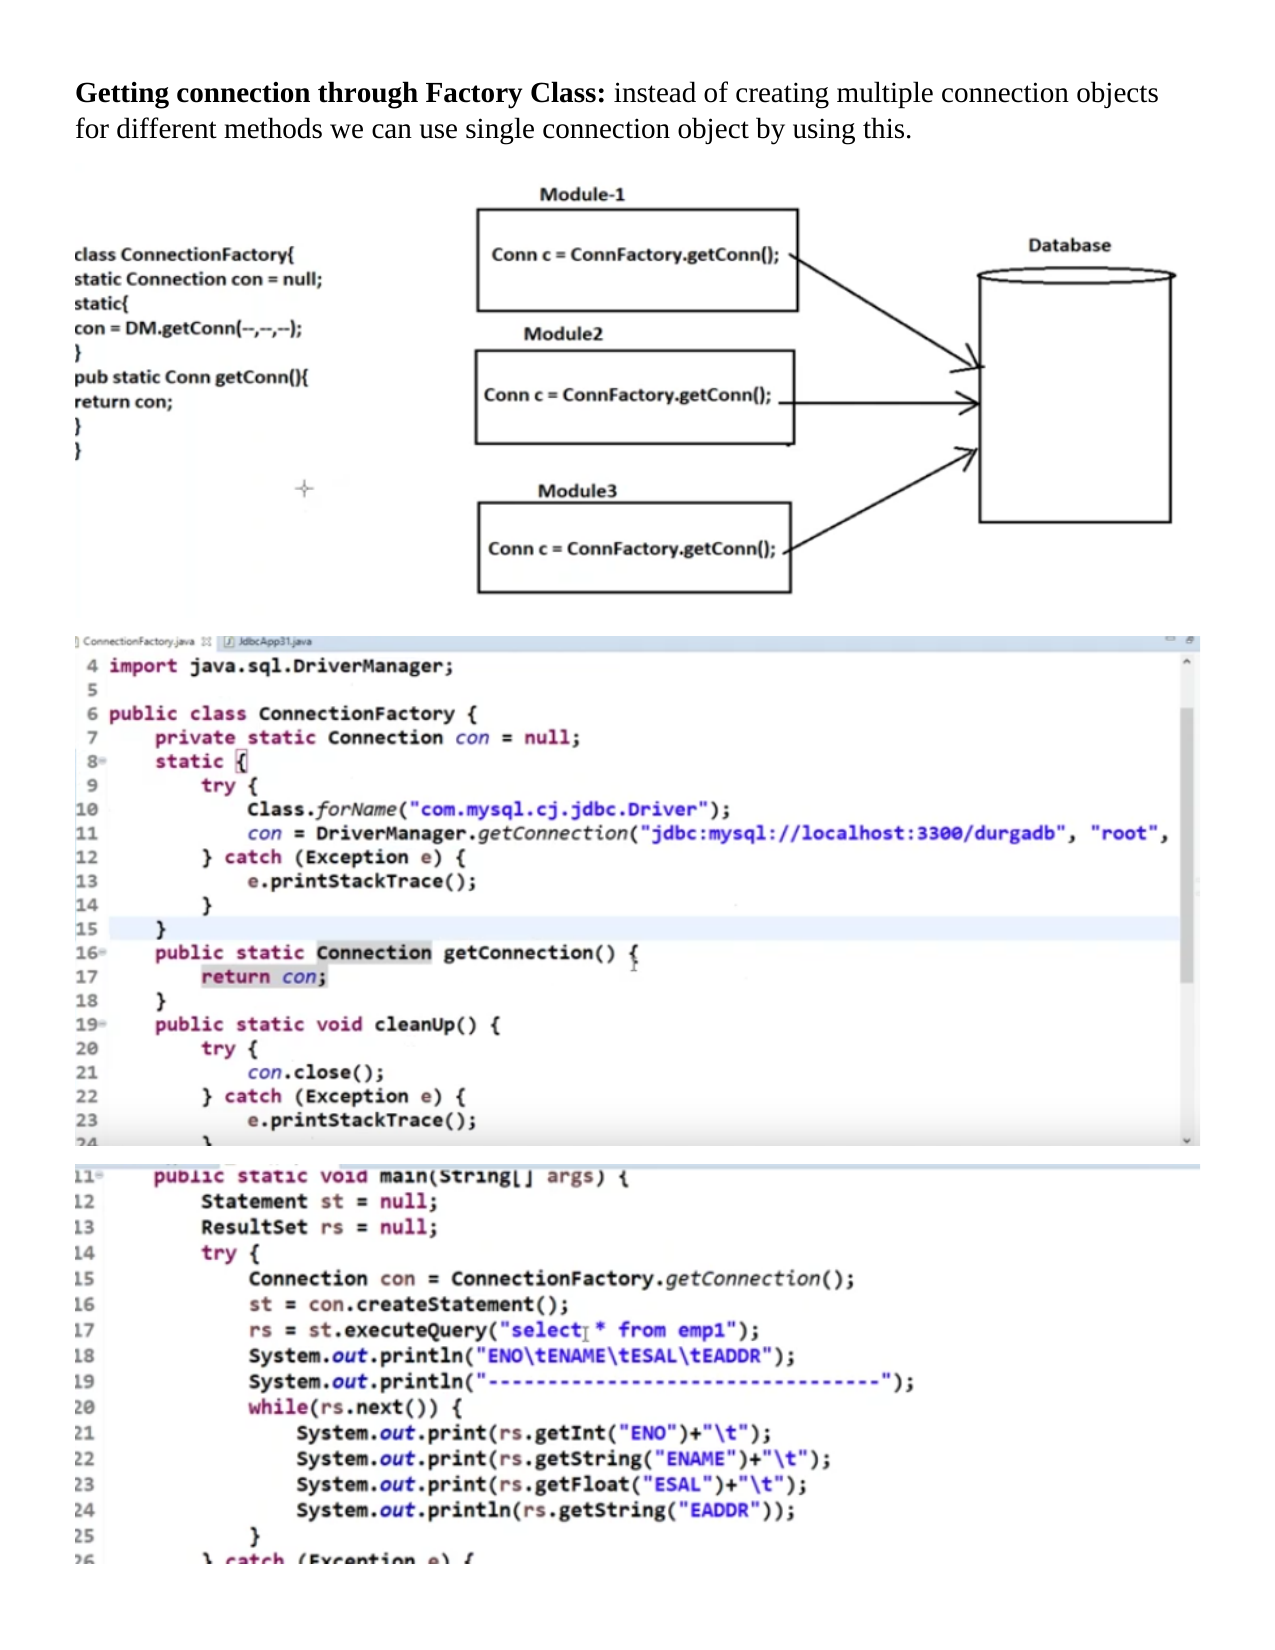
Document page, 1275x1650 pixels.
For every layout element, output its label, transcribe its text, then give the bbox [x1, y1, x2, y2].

text Getting connection through Factory Class: instead of creating multiple connection objects for different methods we can use single connection object by using this. [75, 75, 1200, 145]
picture [75, 636, 1200, 1146]
picture [75, 1164, 1200, 1564]
picture [75, 163, 1200, 618]
